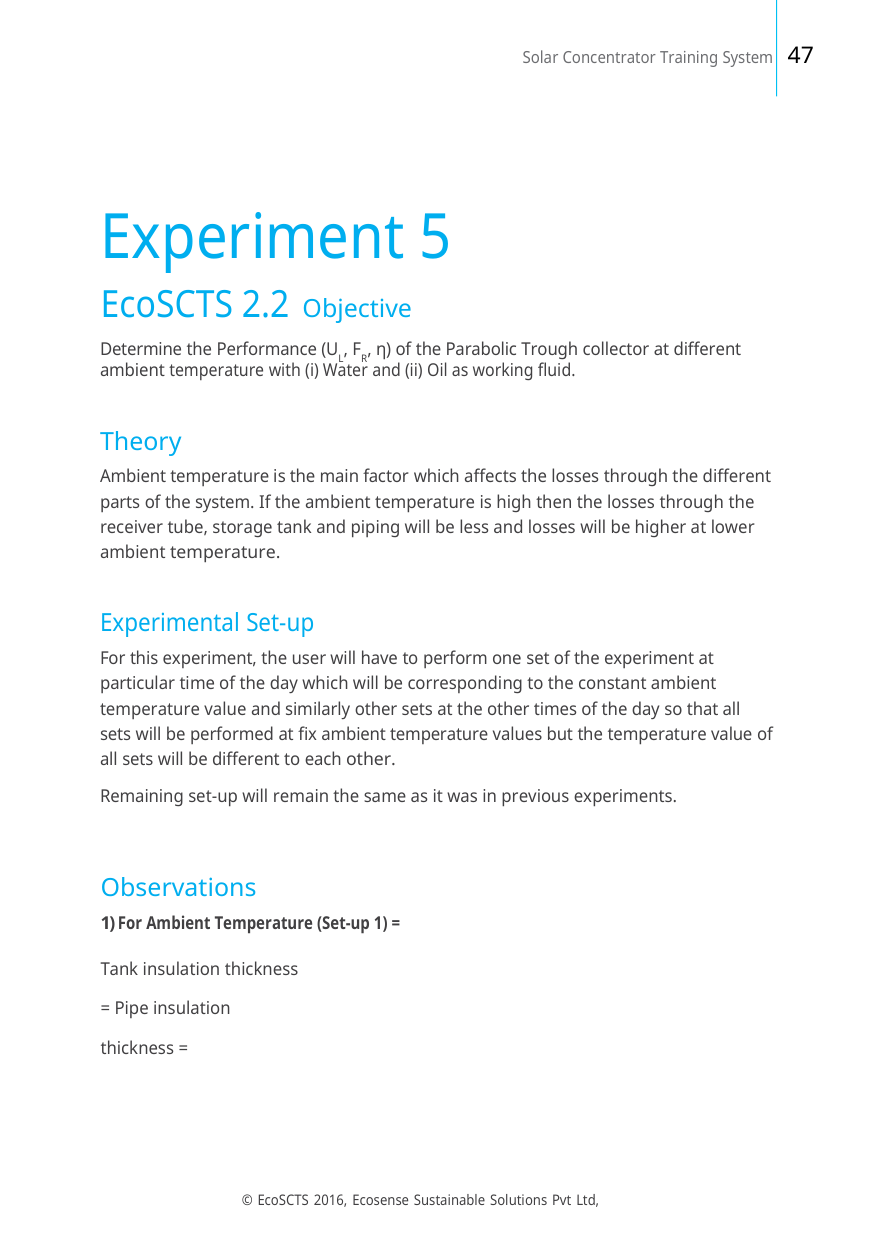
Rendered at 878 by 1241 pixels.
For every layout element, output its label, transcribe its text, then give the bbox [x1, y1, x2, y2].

text For this experiment, the user will have to perform one set of the experiment at particular time of the day which will be corresponding to the constant ambient temperature value and similarly other sets at the other times of the day so that all sets will be performed at fix ambient temperature values but the temperature value of all sets will be different to each other. [100, 645, 776, 771]
text Determine the Performance (UL, FR, η) of the Parabolic Trough collector at different ambient temperature with (i) Water and (ii) Oil as working fluid. [100, 336, 800, 381]
text Observations [100, 870, 800, 904]
text EcoSCTS 2.2 Objective [100, 277, 800, 328]
text Ambient temperature is the main factor which affects the losses through the different parts of the system. If the ambient temperature is high then the losses through the receiver tube, storage tank and piping will be less and losses will be higher at lower ambient temperature. [100, 464, 776, 564]
text Experimental Set-up [100, 605, 800, 639]
text Tank insulation thickness = Pipe insulation thickness = [100, 956, 301, 1059]
text Theory [100, 423, 800, 457]
text Experiment 5 [100, 192, 800, 277]
subtitle For Ambient Temperature (Set-up 1) = [100, 910, 800, 934]
text Remaining set-up will remain the same as it was in previous experiments. [100, 783, 800, 808]
